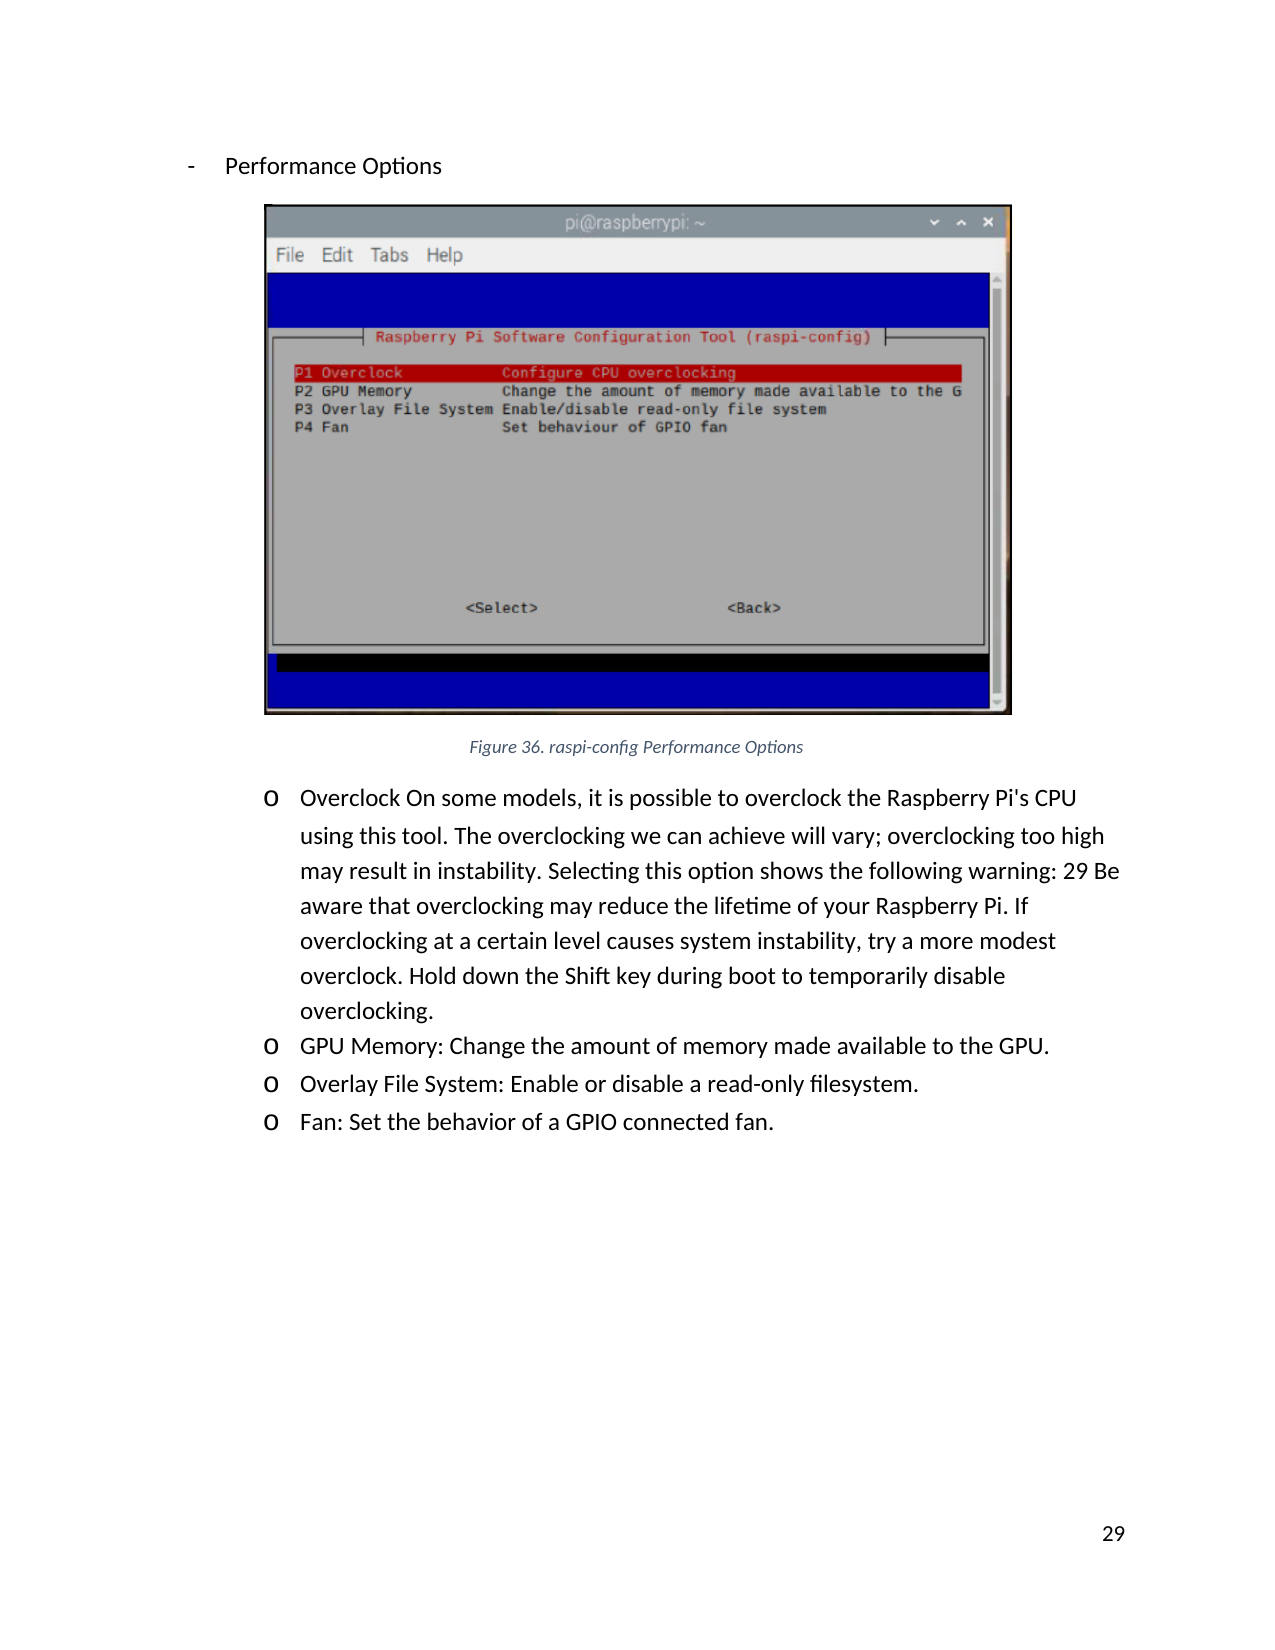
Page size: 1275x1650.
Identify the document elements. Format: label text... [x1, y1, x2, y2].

text Figure 36. raspi-config Performance Options [150, 735, 1125, 758]
list GPU Memory: Change the amount of memory made available to the GPU. [262, 1030, 1125, 1063]
list Overclock On some models, it is possible to overclock the Raspberry Pi's CPU using this tool. The overclocking we can achieve will vary; overclocking too high may result in instability. Selecting this option shows the following warning: 29 Be aware that overclocking may reduce the lifetime of your Raspberry Pi. If overclocking at a certain level causes system instability, try a more modest overclock. Hold down the Shift key during boot to temporarily disable overclocking. [262, 782, 1125, 1025]
list Performance Options [187, 150, 1125, 181]
list Overlay File System: Enable or disable a read-only filesystem. [262, 1068, 1125, 1101]
picture [262, 201, 1013, 715]
list Fan: Set the behavior of a GPIO connected fan. [262, 1106, 1125, 1139]
